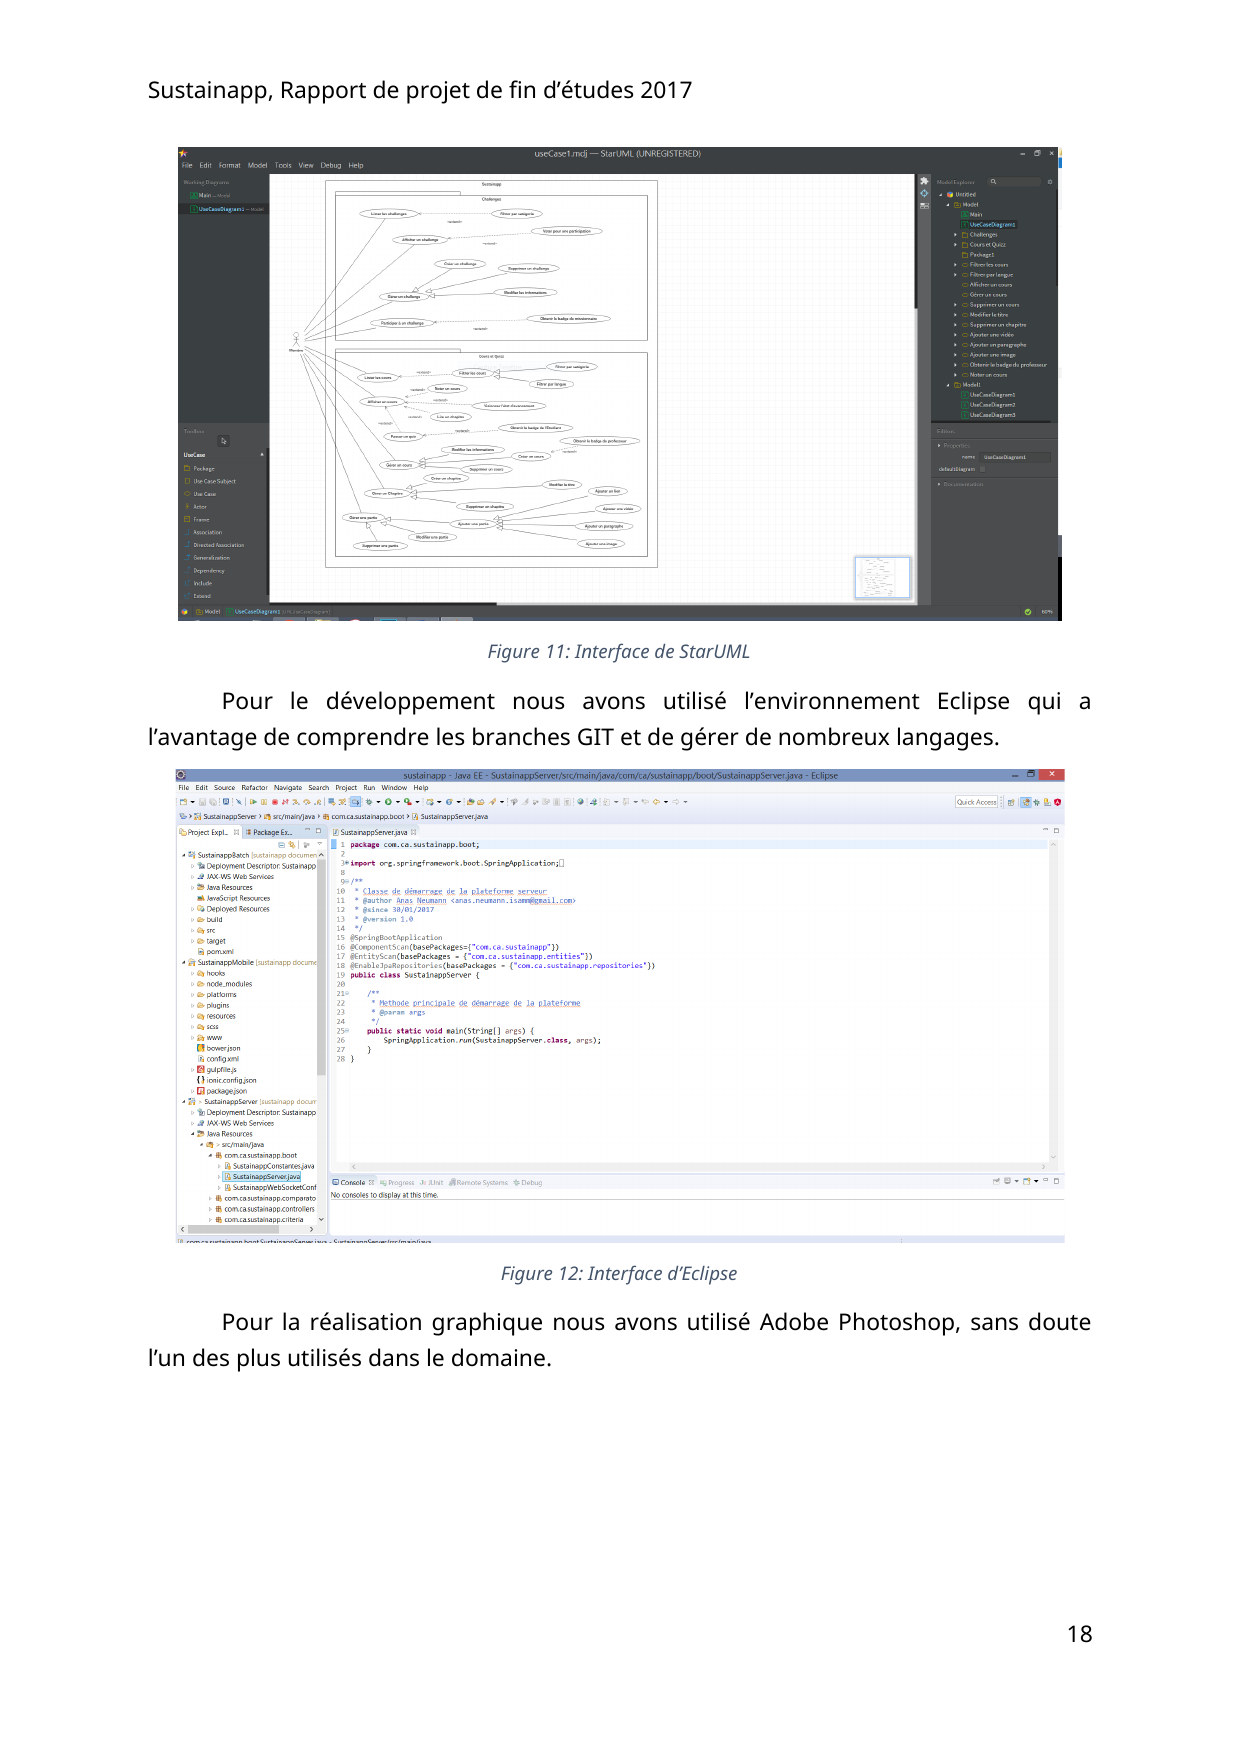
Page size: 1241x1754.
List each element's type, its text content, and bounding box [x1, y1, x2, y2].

picture [175, 769, 1065, 1243]
text Figure 11: Interface de StarUML [148, 638, 1093, 664]
picture [178, 147, 1062, 621]
text Pour la réalisation graphique nous avons utilisé Adobe Photoshop, sans doute l’un des plus utilisés dans le domaine. [148, 1306, 1093, 1373]
text Pour le développement nous avons utilisé l’environnement Eclipse qui a l’avantage de comprendre les branches GIT et de gérer de nombreux langages. [148, 685, 1093, 752]
text Figure 12: Interface d’Eclipse [148, 1260, 1093, 1285]
